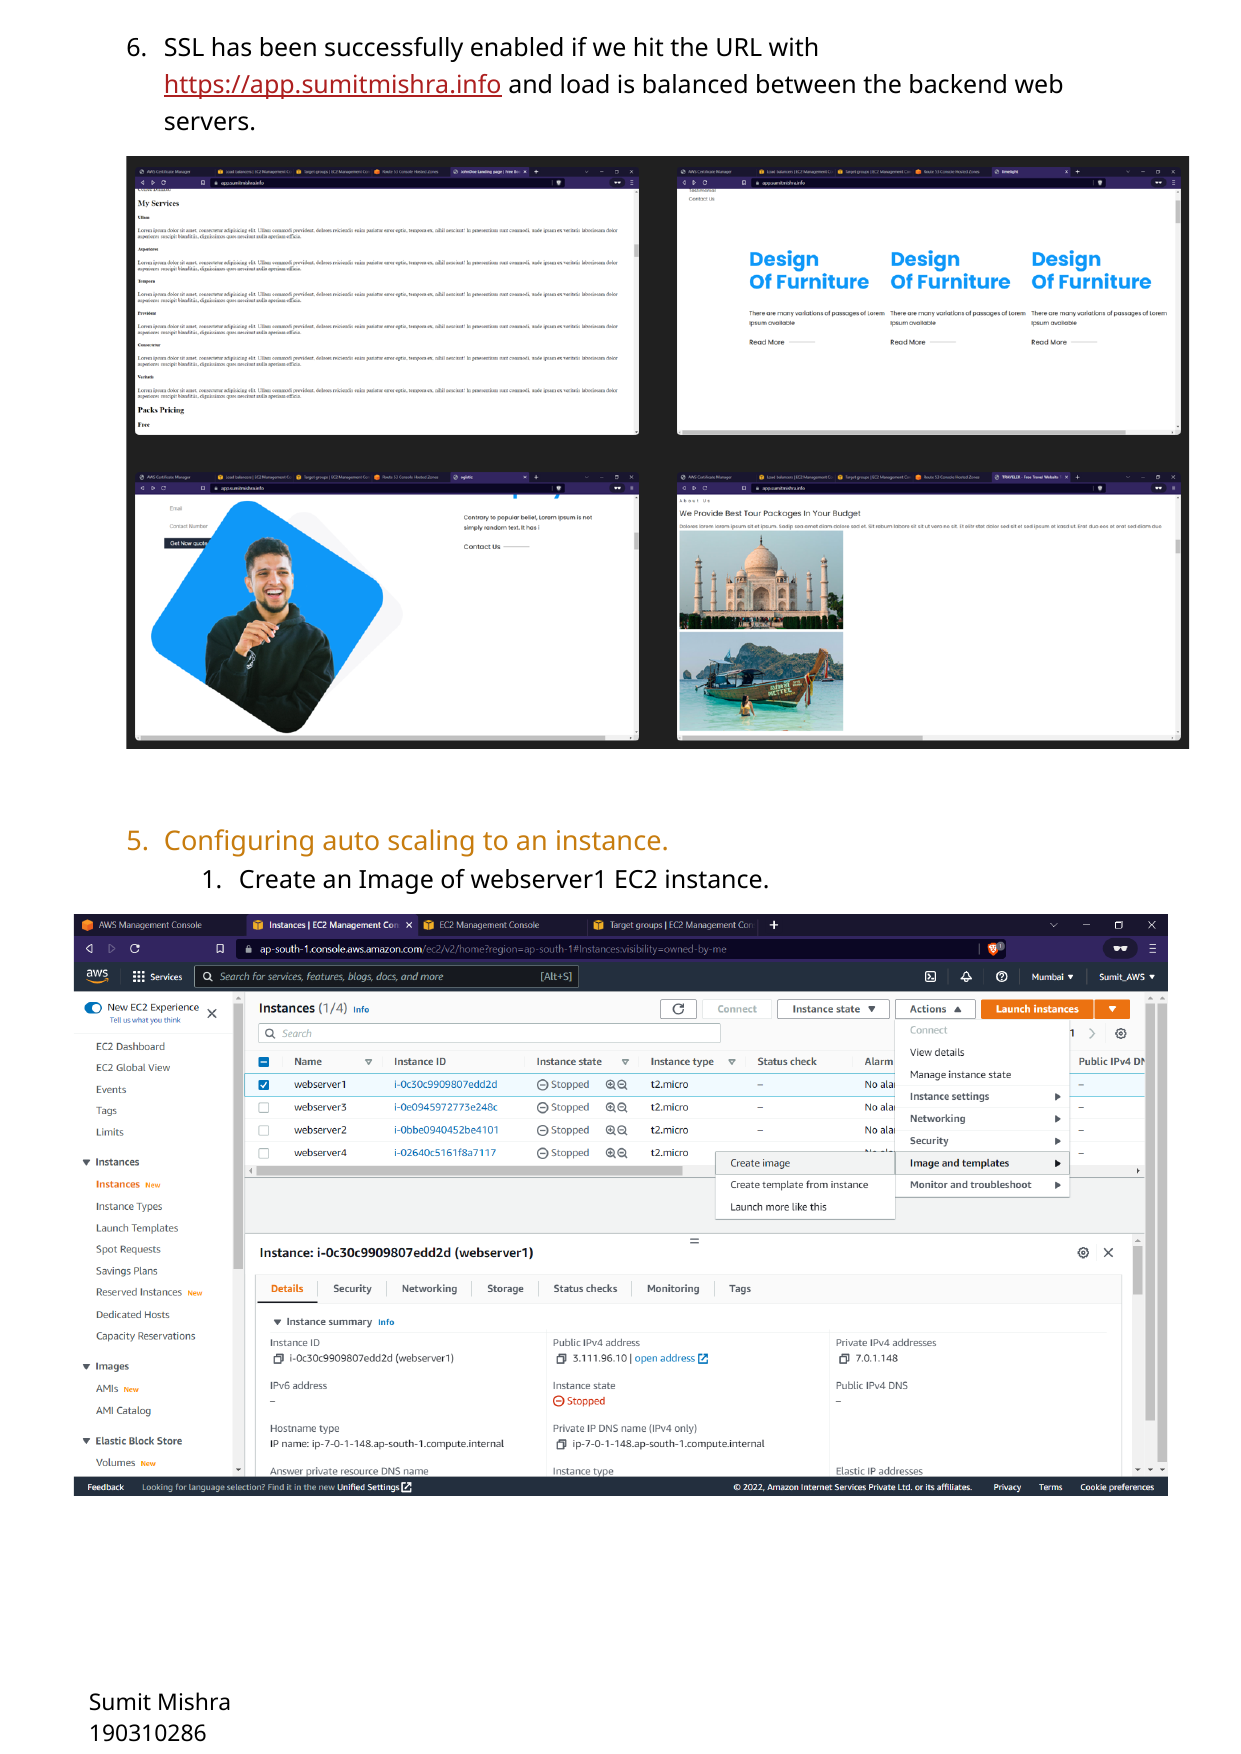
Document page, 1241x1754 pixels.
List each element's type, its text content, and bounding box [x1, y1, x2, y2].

list Create an Image of webserver1 EC2 instance. [201, 861, 1152, 895]
picture [73, 914, 1168, 1496]
list SSL has been successfully enabled if we hit the URL with https://app.sumitmishra.info and load is balanced between the backend web servers. [126, 29, 1152, 137]
subtitle Configuring auto scaling to an instance. [126, 821, 1152, 858]
picture [126, 156, 1190, 749]
